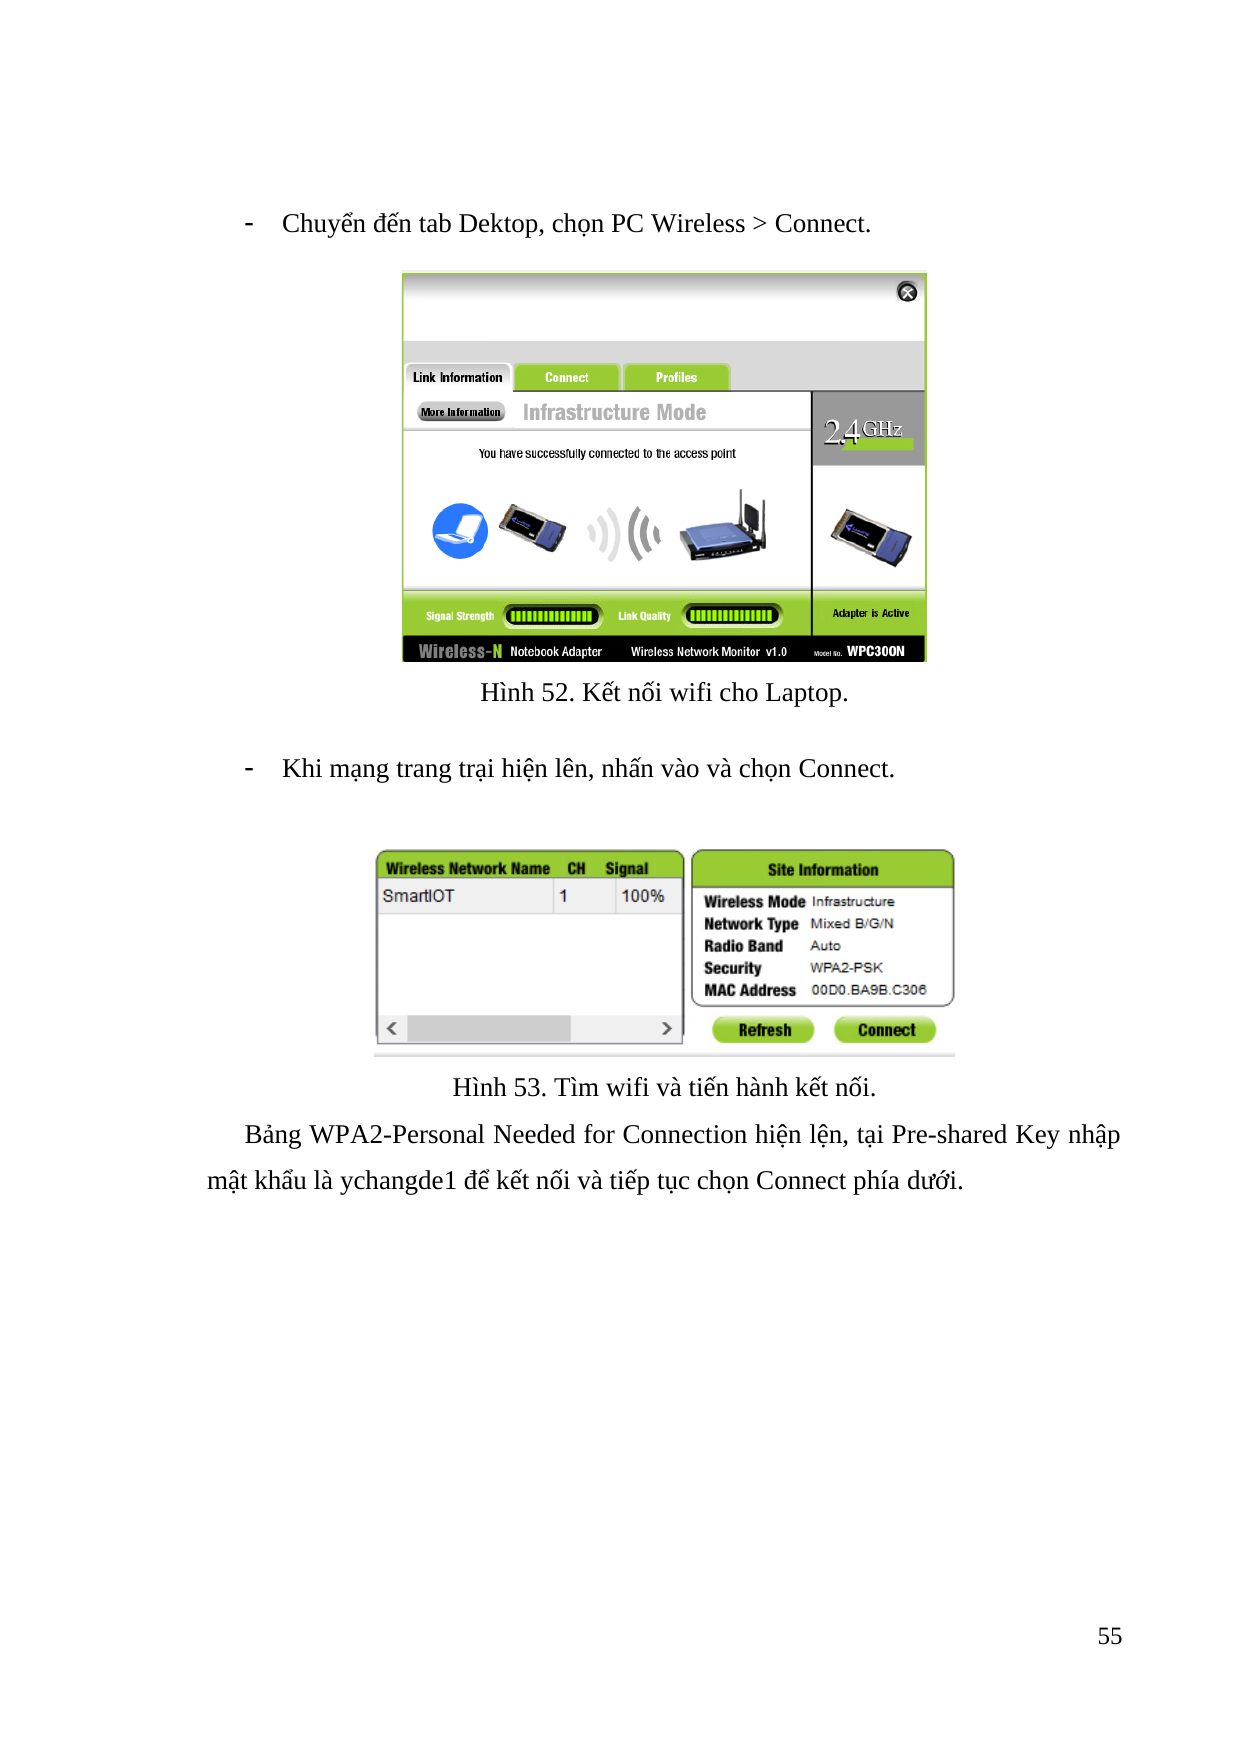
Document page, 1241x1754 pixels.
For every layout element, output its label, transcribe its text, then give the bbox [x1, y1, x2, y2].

picture [373, 844, 955, 1057]
list Chuyển đến tab Dektop, chọn PC Wireless > Connect. [244, 207, 1122, 238]
list Khi mạng trang trại hiện lên, nhấn vào và chọn Connect. [244, 752, 1122, 783]
picture [401, 270, 928, 662]
text Bảng WPA2-Personal Needed for Connection hiện lện, tại Pre-shared Key nhập mật khẩu là ychangde1 để kết nối và tiếp tục chọn Connect phía dưới. [207, 1118, 1122, 1196]
